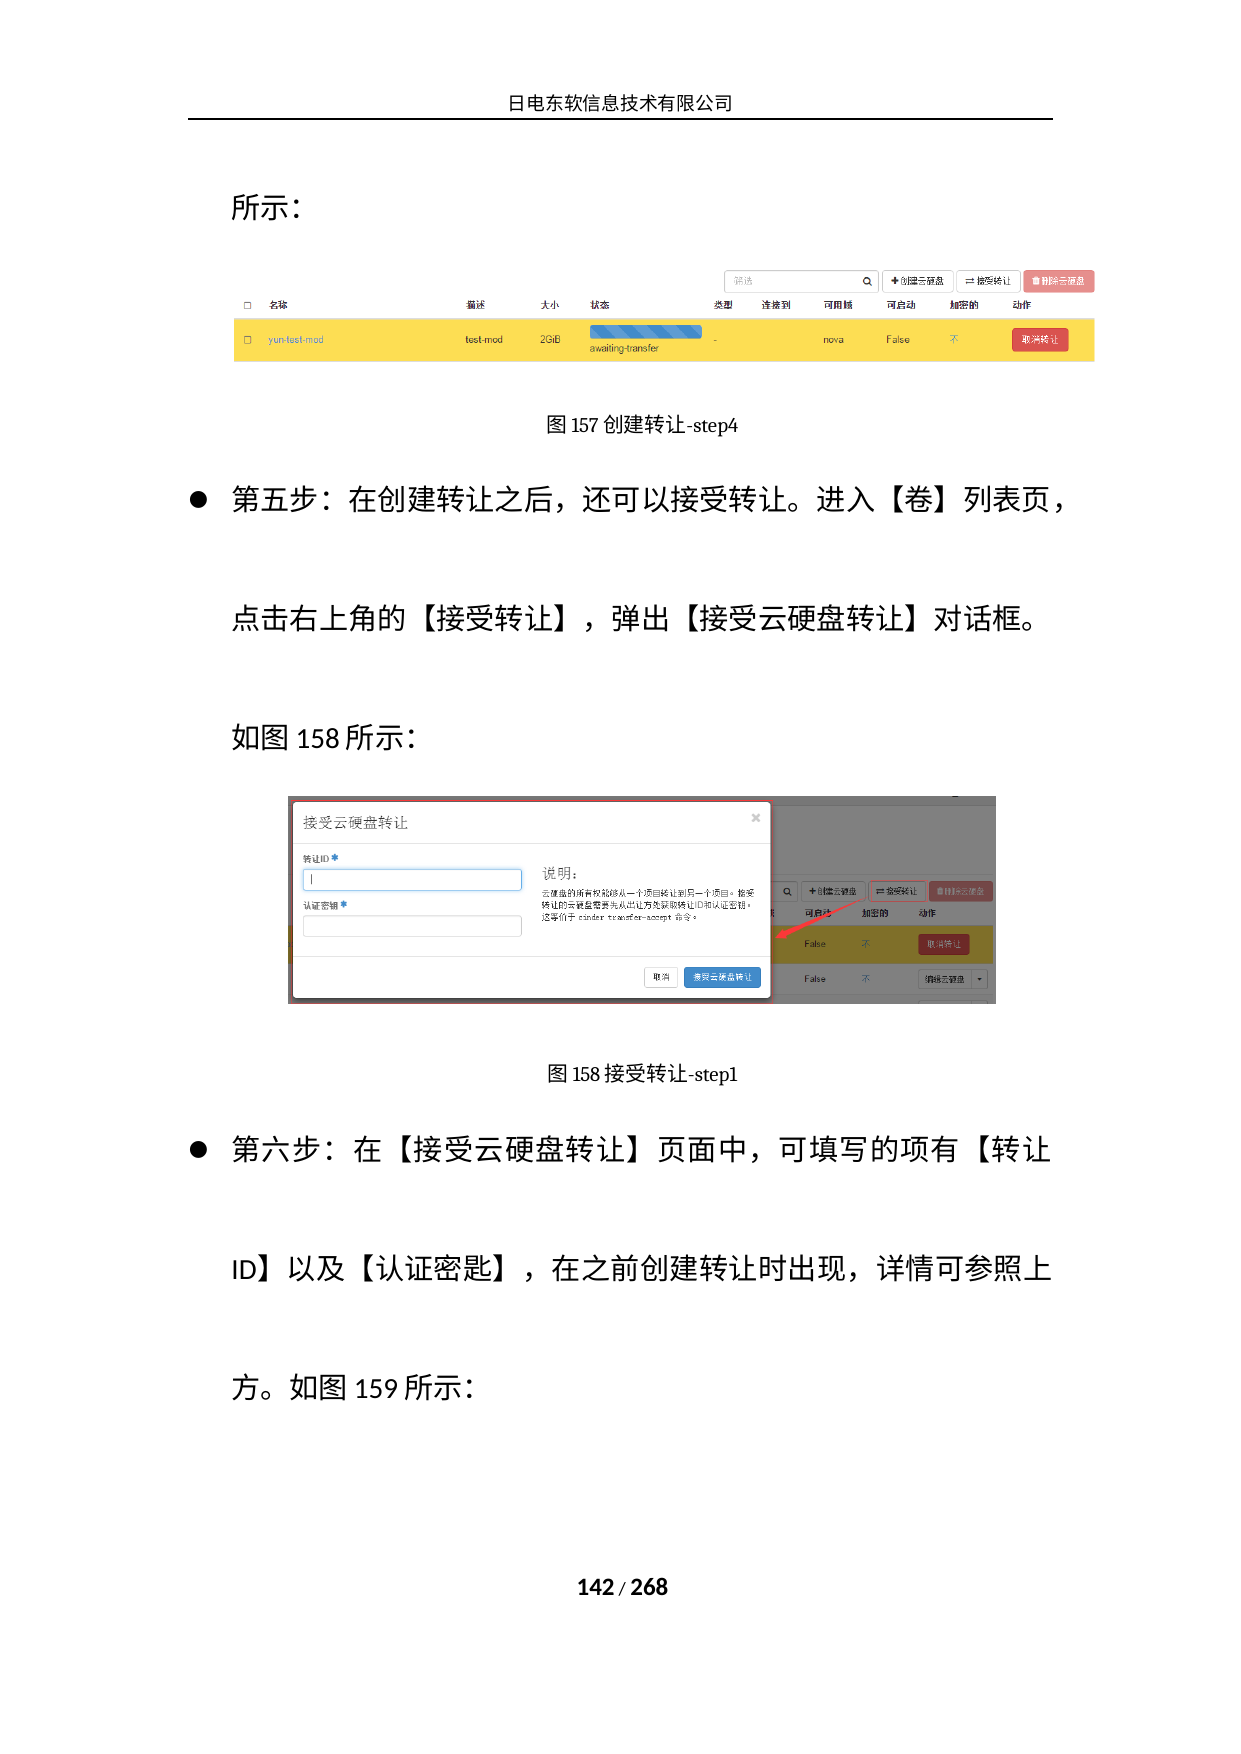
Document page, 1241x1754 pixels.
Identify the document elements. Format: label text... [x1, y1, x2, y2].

text 图 158接受转让-step1 [231, 1053, 1053, 1092]
picture [231, 266, 1097, 365]
list 第六步：在【接受云硬盘转让】页面中，可填写的项有【转让ID】以及【认证密匙】，在之前创建转让时出现，详情可参照上方。如图159所示： [187, 1108, 1053, 1425]
text 图 157创建转让-step4 [231, 403, 1053, 443]
picture [288, 796, 996, 1004]
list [187, 166, 1053, 245]
list 第五步：在创建转让之后，还可以接受转让。进入【卷】列表页，点击右上角的【接受转让】，弹出【接受云硬盘转让】对话框。如图158所示： [187, 458, 1053, 776]
